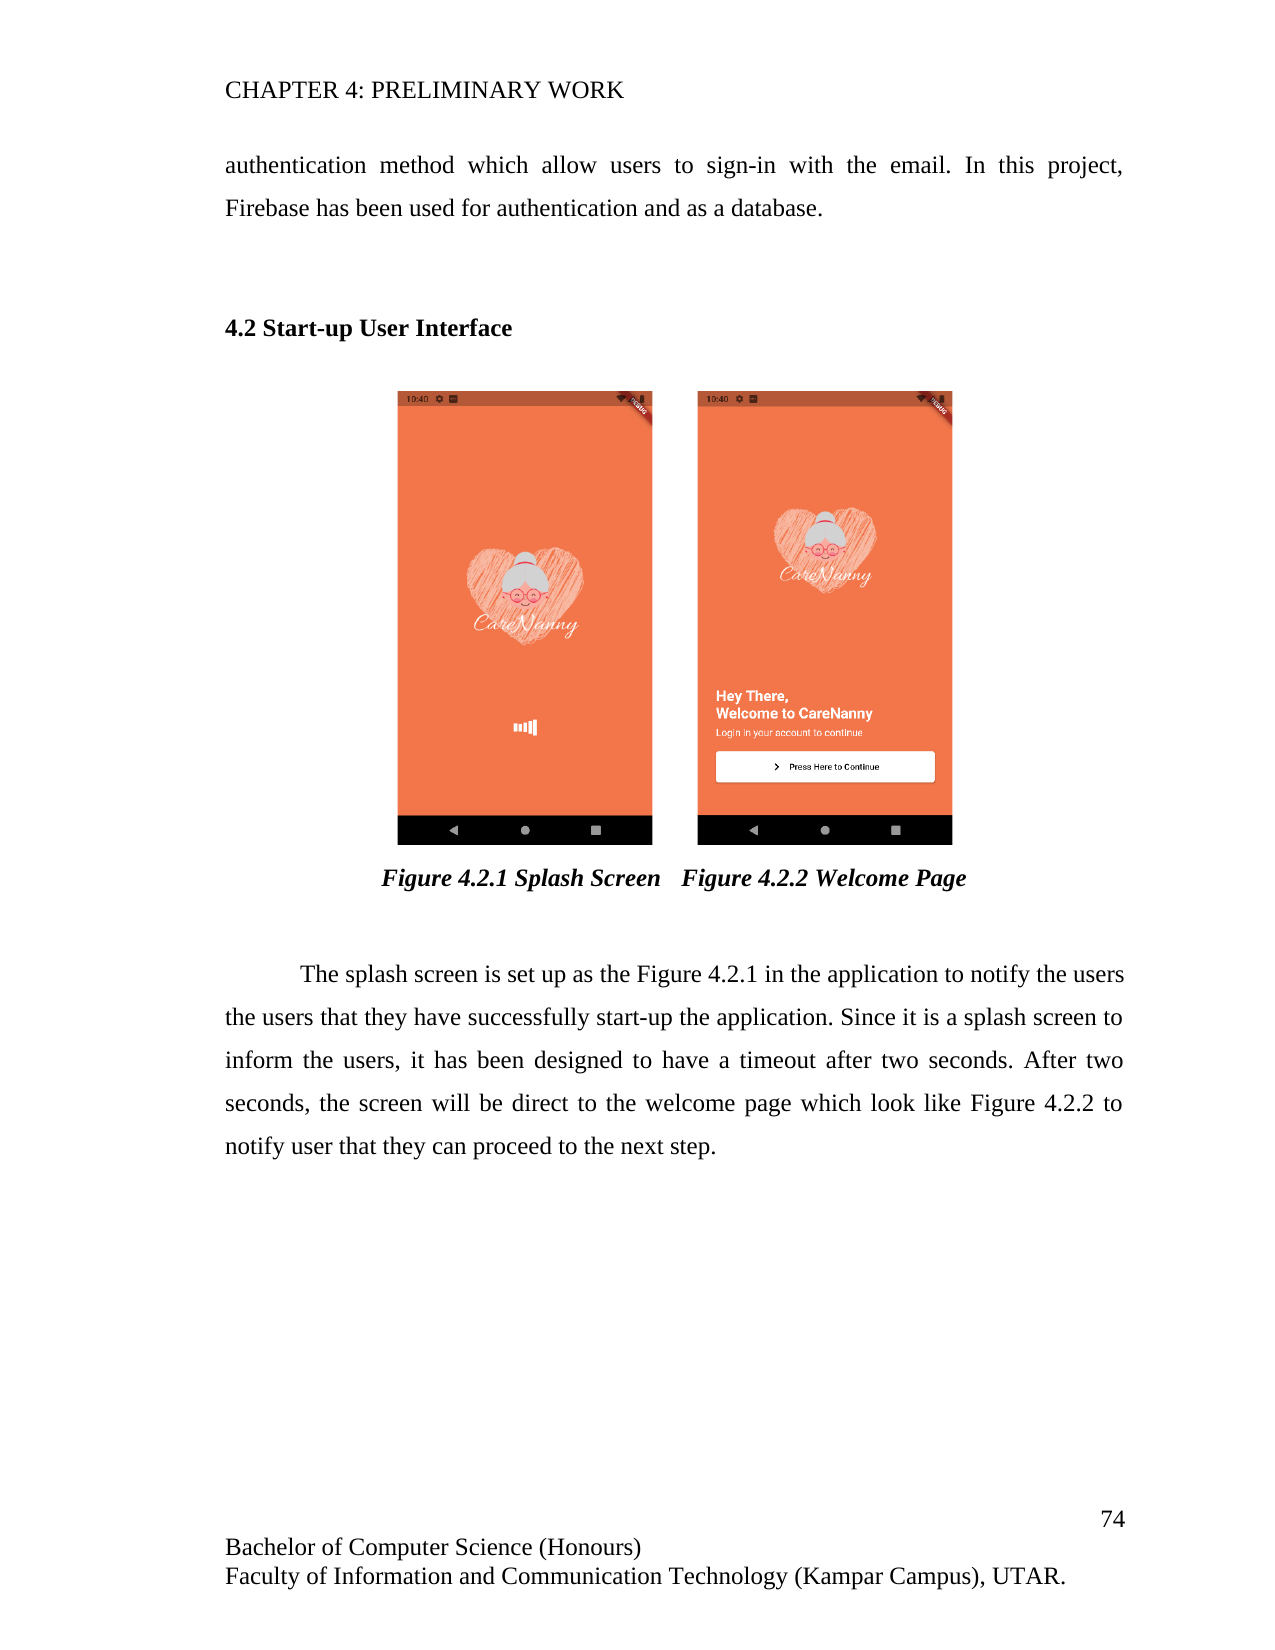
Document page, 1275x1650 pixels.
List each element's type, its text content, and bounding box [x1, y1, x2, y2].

picture [397, 391, 653, 845]
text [225, 150, 1125, 222]
subtitle 4.2 Start-up User Interface [225, 313, 1125, 341]
picture [697, 391, 953, 845]
text The splash screen is set up as the Figure 4.2.1 in the application to notify the users the users that they have successfully start-up the application. Since it is a splash screen to inform the users, it has been designed to have a timeout after two seconds. After two seconds, the screen will be direct to the welcome page which look like Figure 4.2.2 to notify user that they can proceed to the next step. [225, 959, 1125, 1160]
text Figure 4.2.1 Splash Screen Figure 4.2.2 Welcome Page [225, 863, 1125, 892]
